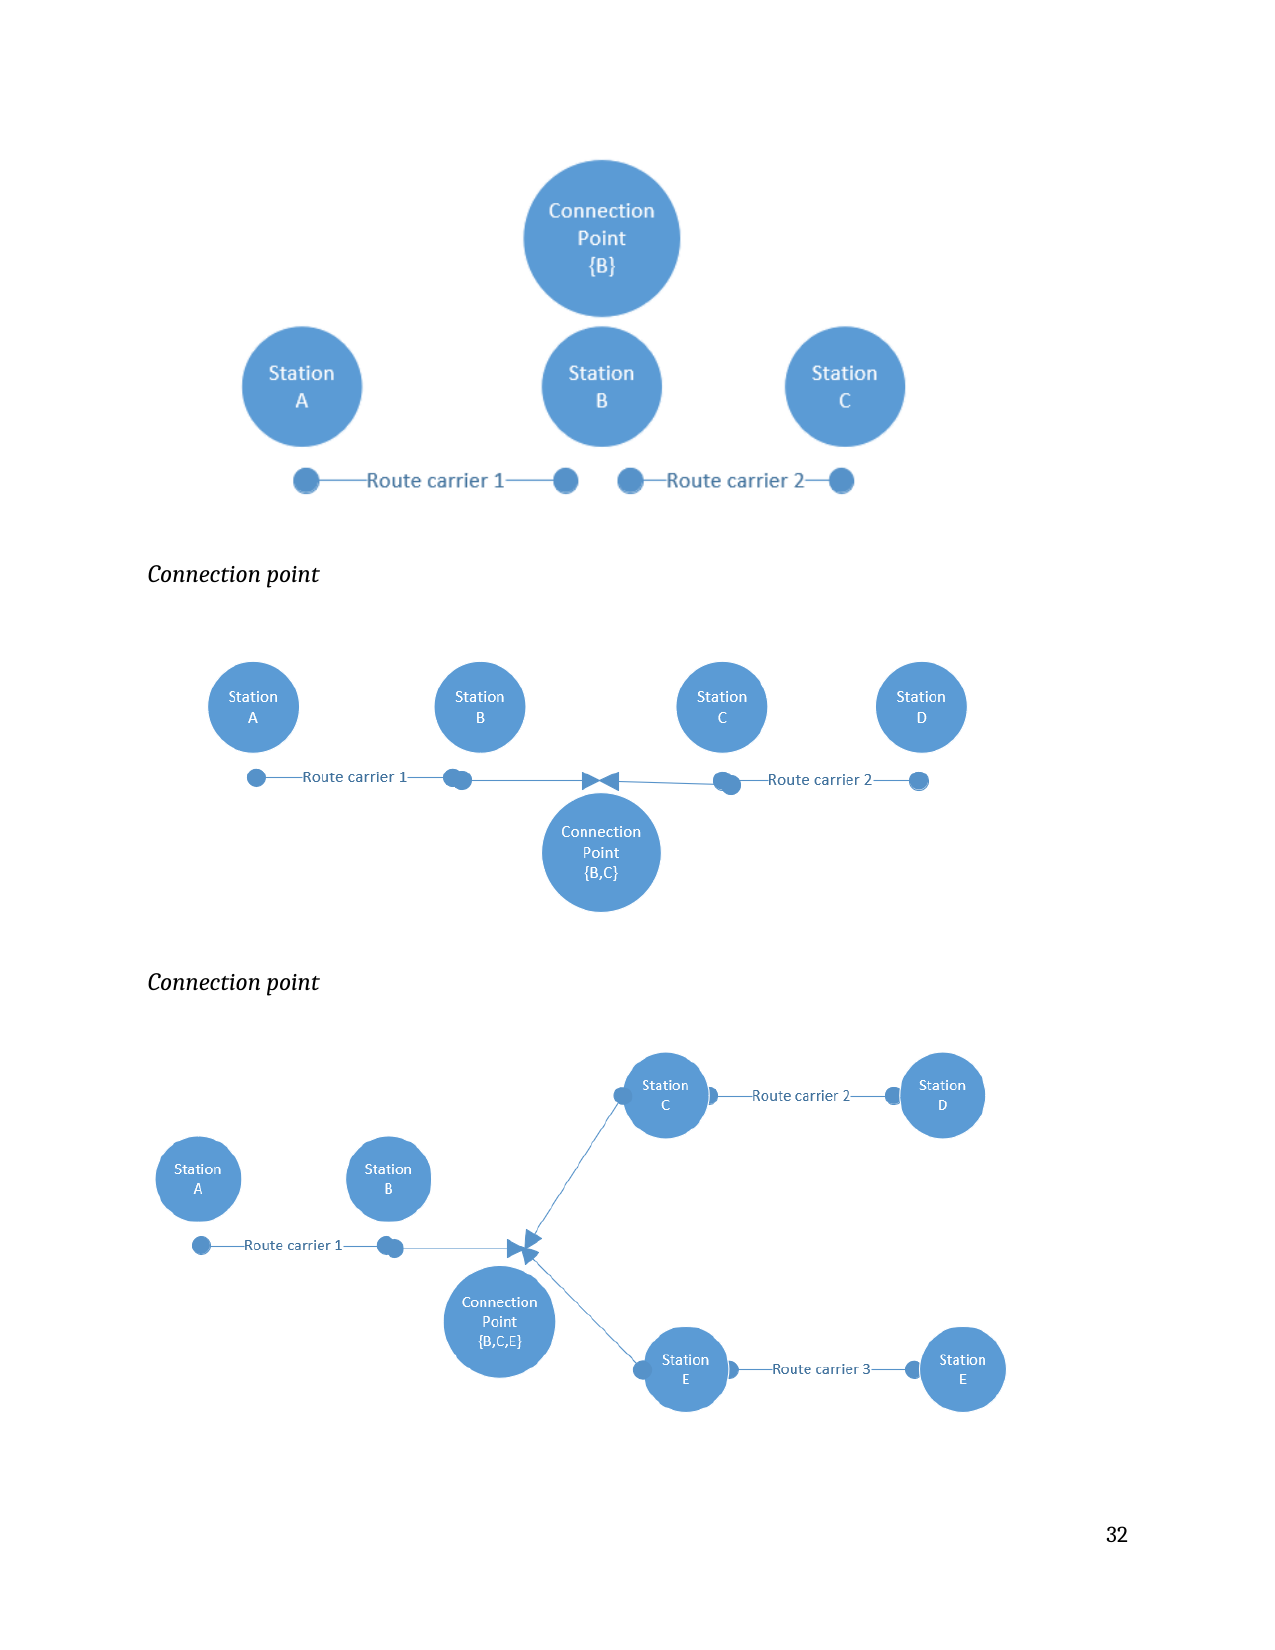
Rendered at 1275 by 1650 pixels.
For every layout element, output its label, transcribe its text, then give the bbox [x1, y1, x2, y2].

text Connection point [148, 560, 1127, 589]
text Connection point [148, 968, 1127, 997]
picture [147, 147, 1023, 540]
picture [147, 601, 1023, 947]
picture [147, 1009, 1023, 1474]
